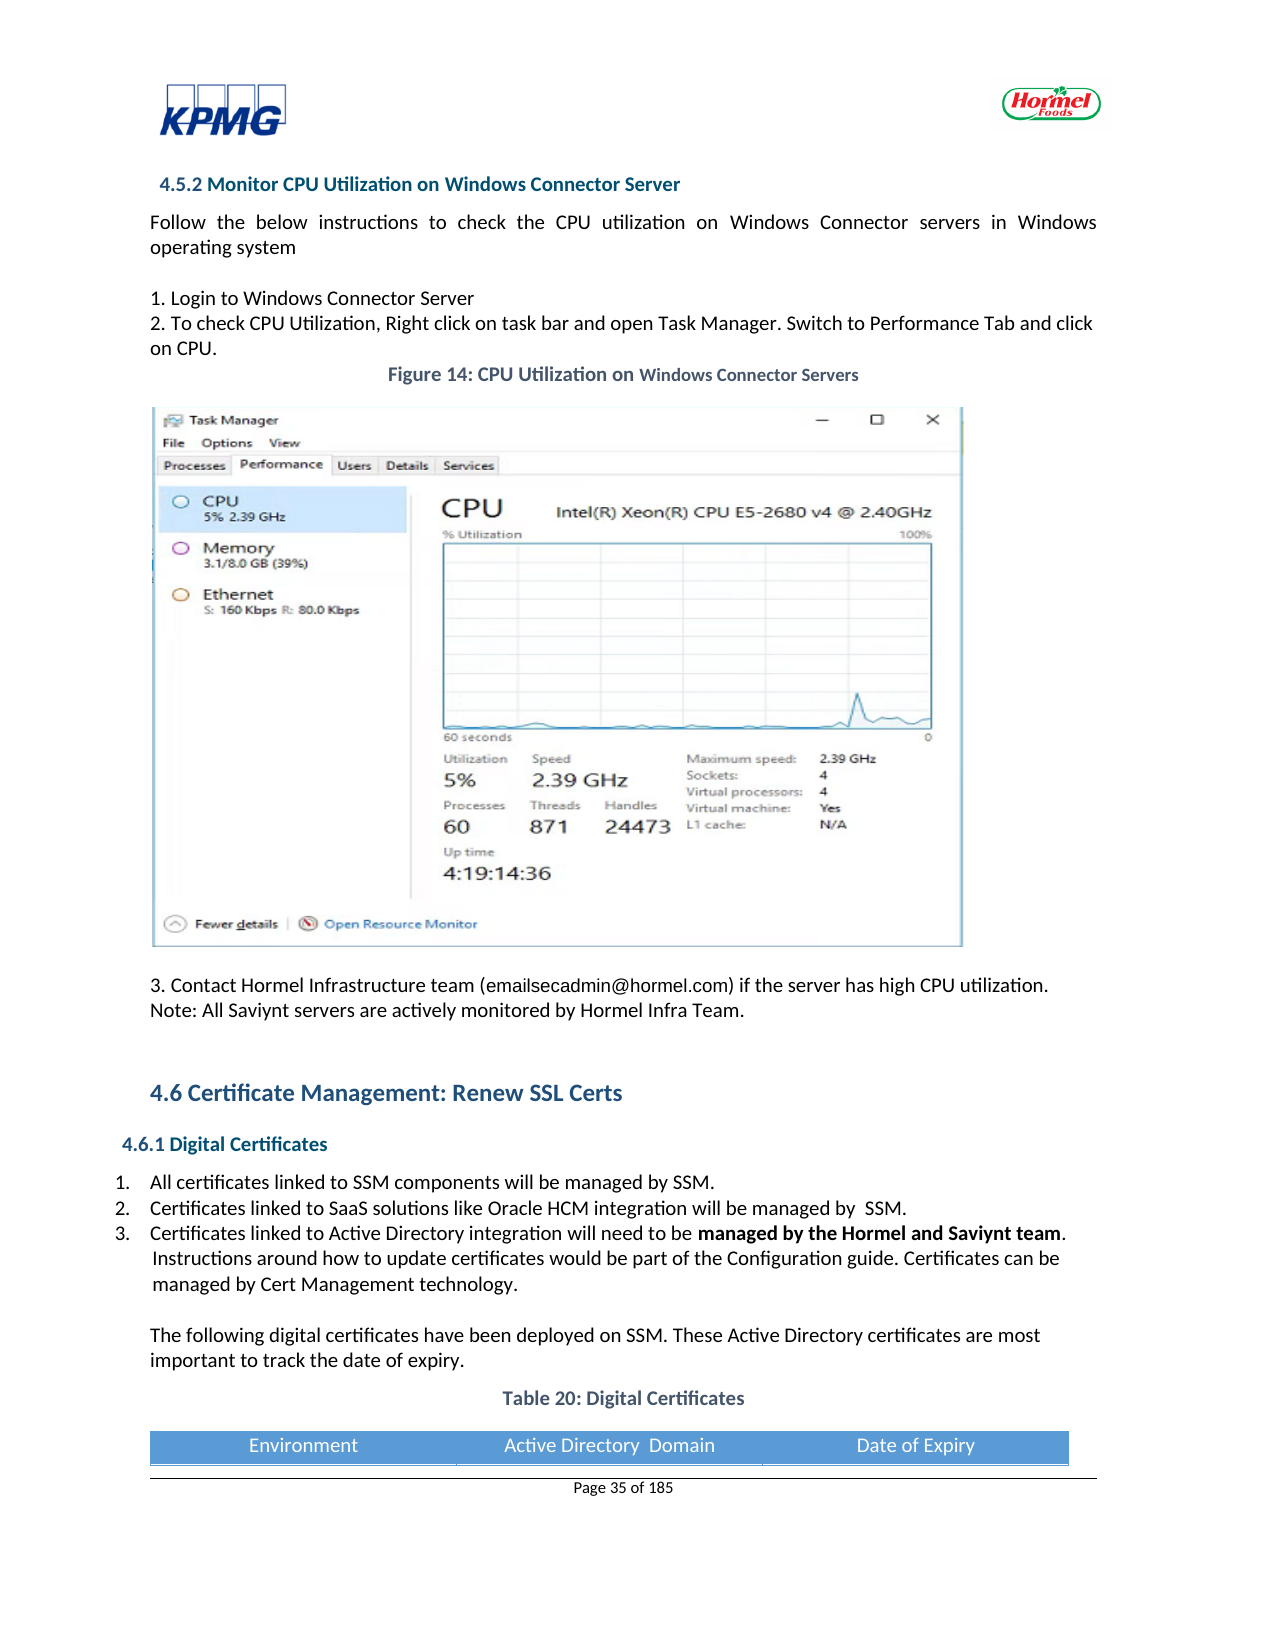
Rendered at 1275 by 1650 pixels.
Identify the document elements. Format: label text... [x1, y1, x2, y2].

list Certificates linked to SaaS solutions like Oracle HCM integration will be managed by SSM. [114, 1195, 1097, 1220]
subtitle Digital Certificates [122, 1131, 1097, 1157]
text Follow the below instructions to check the CPU utilization on Windows Connector servers in Windows operating system [150, 209, 1097, 260]
text Figure 14: CPU Utilization on Windows Connector Servers [150, 361, 1097, 386]
list Certificates linked to Active Directory integration will need to be managed by the Hormel and Saviynt team. Instructions around how to update certificates would be part of the Configuration guide. Certificates can be managed by Cert Management technology. [114, 1220, 1097, 1296]
picture [152, 407, 965, 947]
subtitle Monitor CPU Utilization on Windows Connector Server [159, 171, 1097, 196]
list To check CPU Utilization, Right click on task bar and open Task Manager. Switch to Performance Tab and click on CPU. [150, 310, 1097, 361]
picture [988, 77, 1114, 140]
table_header Date of Expiry [763, 1433, 1068, 1464]
text Table 20: Digital Certificates [150, 1385, 1097, 1411]
list Contact Hormel Infrastructure team (emailsecadmin@hormel.com) if the server has high CPU utilization. [150, 972, 1097, 997]
text Note: All Saviynt servers are actively monitored by Hormel Infra Team. [150, 997, 1097, 1023]
table_header Environment [151, 1433, 456, 1464]
picture [150, 75, 302, 146]
table_header Active Directory Domain [457, 1433, 762, 1464]
subtitle Certificate Management: Renew SSL Certs [150, 1077, 1097, 1108]
list All certificates linked to SSM components will be managed by SSM. [114, 1169, 1097, 1195]
list Login to Windows Connector Server [150, 285, 1097, 310]
text The following digital certificates have been deployed on SSM. These Active Directory certificates are most important to track the date of expiry. [150, 1322, 1097, 1373]
